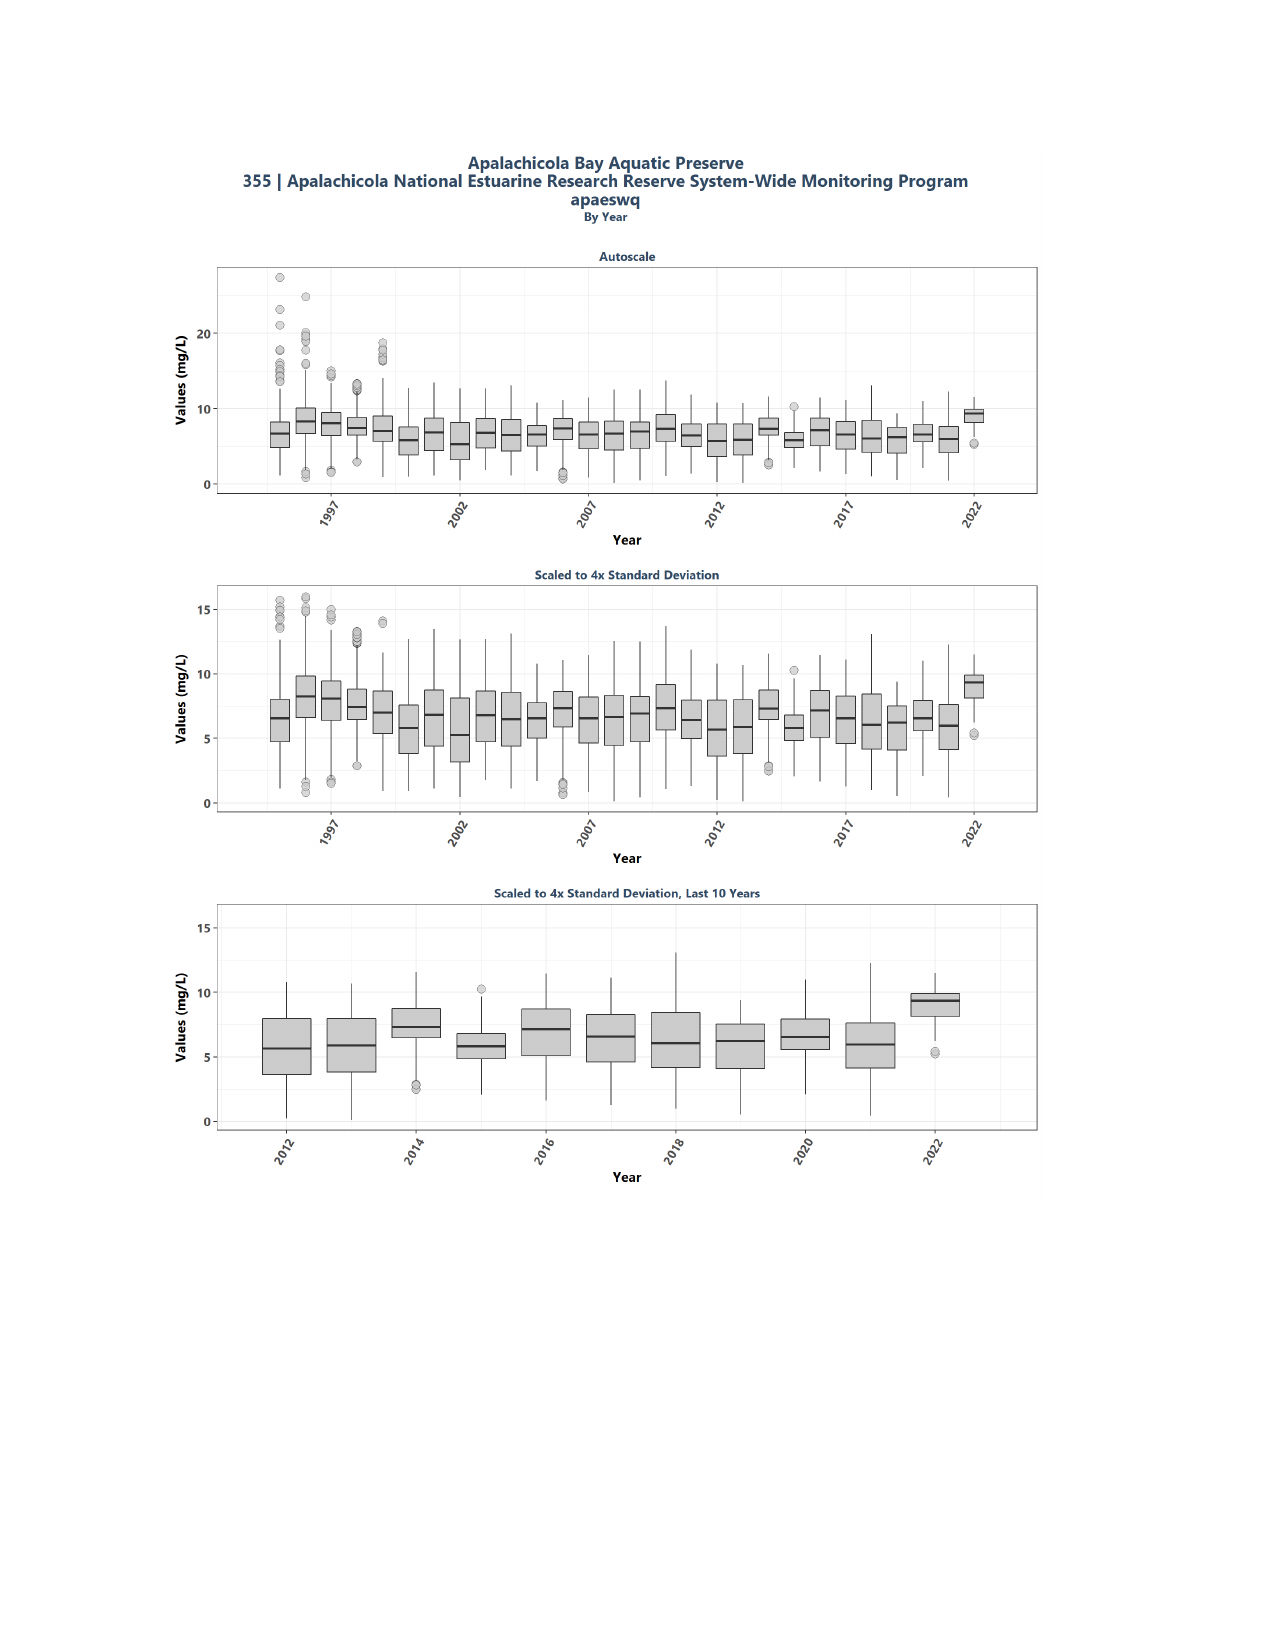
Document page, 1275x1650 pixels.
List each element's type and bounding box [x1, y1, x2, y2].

picture [168, 150, 1044, 1200]
